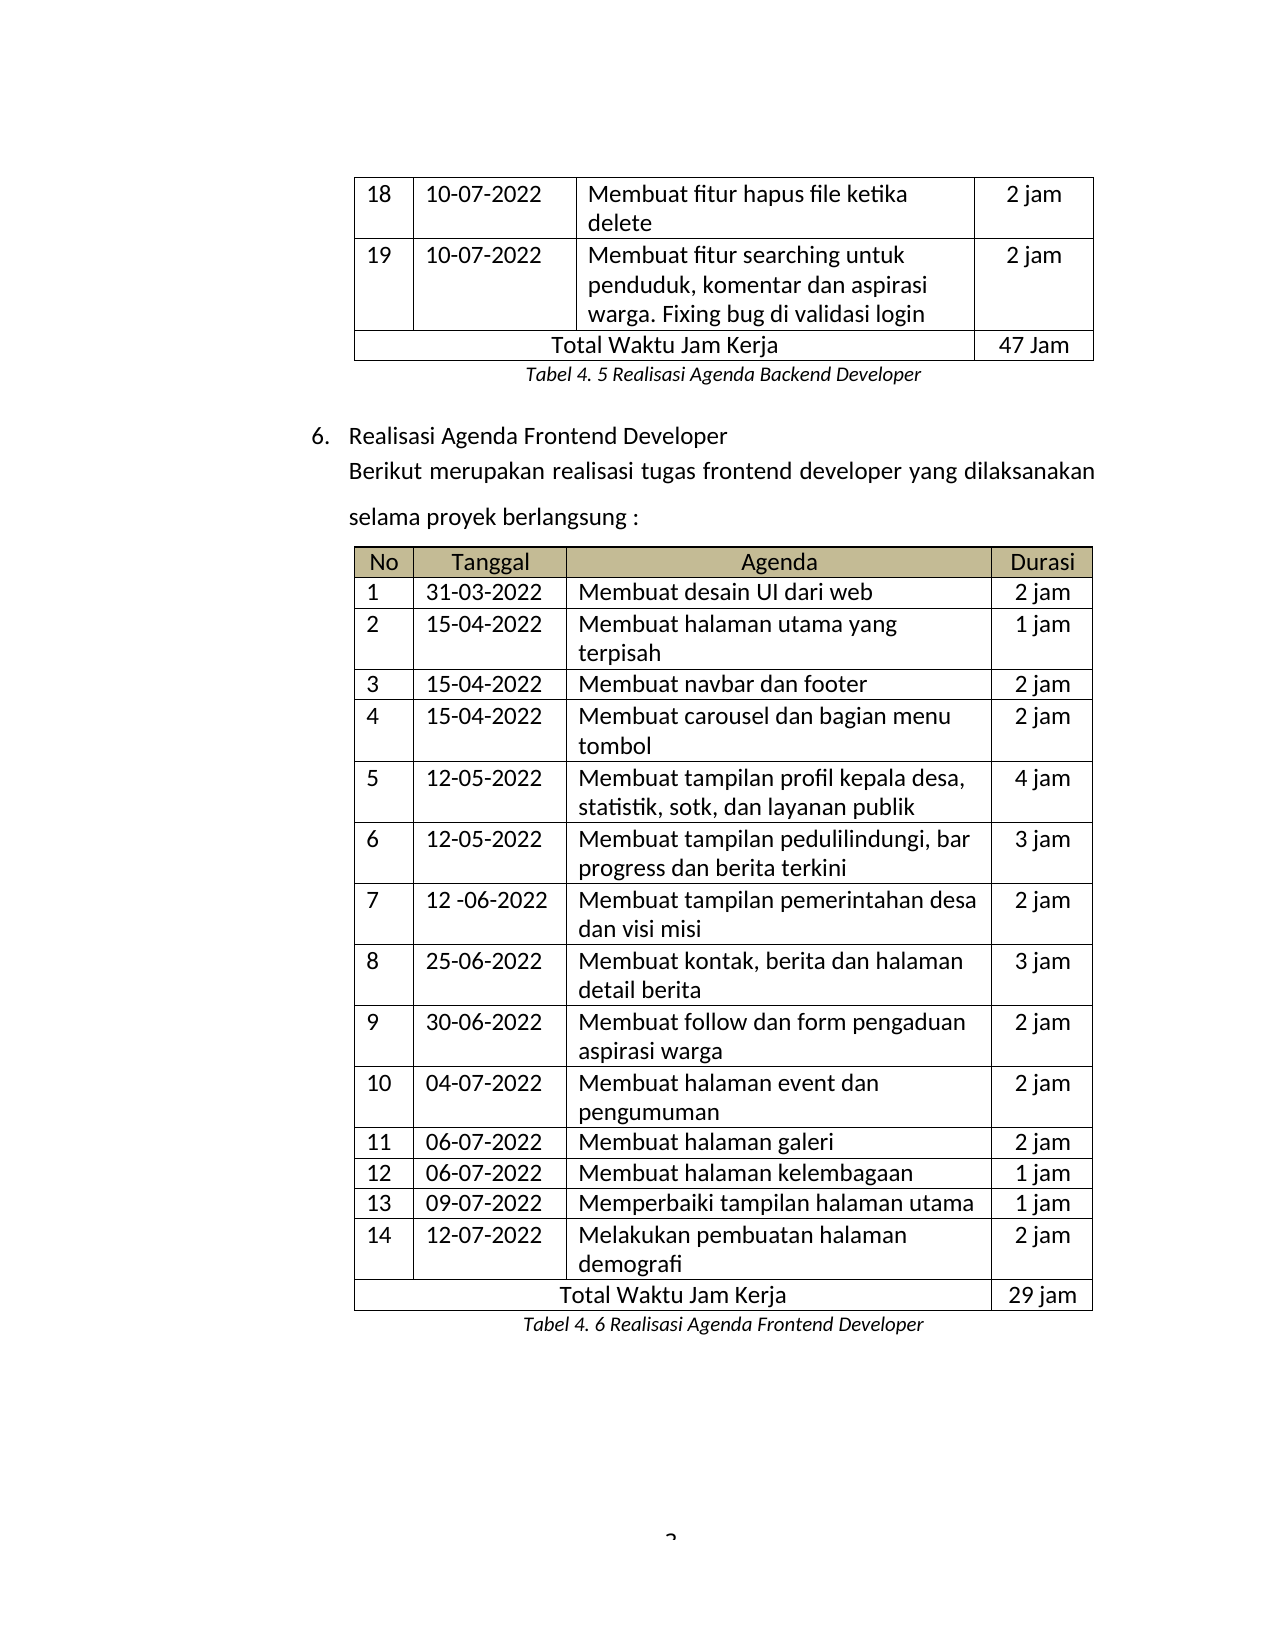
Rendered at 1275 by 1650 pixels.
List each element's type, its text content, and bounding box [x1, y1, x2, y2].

table_cell Membuat halaman utama yang terpisah [567, 609, 991, 668]
table_cell 47 Jam [975, 331, 1093, 360]
table_cell 29 jam [992, 1280, 1092, 1310]
table_cell 15-04-2022 [414, 700, 566, 761]
table_cell 2 jam [992, 1067, 1092, 1127]
table_cell 2 jam [992, 670, 1092, 699]
table_cell Total Waktu Jam Kerja [355, 331, 974, 360]
text Tabel 4. 5 Realisasi Agenda Backend Developer [525, 361, 1208, 387]
table_cell 2 jam [975, 239, 1093, 329]
table_cell 06-07-2022 [414, 1128, 566, 1157]
table_cell 1 [355, 578, 413, 607]
table_cell Membuat kontak, berita dan halaman detail berita [567, 945, 991, 1005]
table_cell 8 [355, 945, 413, 1005]
table_cell 12-05-2022 [414, 823, 566, 883]
table_cell 14 [355, 1219, 413, 1279]
table_cell 4 [355, 700, 413, 761]
table_header Membuat fitur hapus file ketika delete [577, 178, 974, 238]
table_cell 19 [355, 239, 413, 329]
table_cell Memperbaiki tampilan halaman utama [567, 1189, 991, 1218]
text Tabel 4. 6 Realisasi Agenda Frontend Developer [523, 1311, 1208, 1336]
table_header 10-07-2022 [414, 178, 576, 238]
table_cell 6 [355, 823, 413, 883]
table_cell 12-07-2022 [414, 1219, 566, 1279]
table_cell 2 jam [992, 1006, 1092, 1066]
table_header No [355, 548, 413, 577]
table_cell 5 [355, 762, 413, 822]
table_cell 3 jam [992, 945, 1092, 1005]
table_cell 2 jam [992, 884, 1092, 944]
table_cell 13 [355, 1189, 413, 1218]
table_cell 09-07-2022 [414, 1189, 566, 1218]
table_header Tanggal [414, 548, 566, 577]
table_cell Membuat tampilan pedulilindungi, bar progress dan berita terkini [567, 823, 991, 883]
table_cell 12 [355, 1159, 413, 1188]
table_cell 15-04-2022 [414, 670, 566, 699]
table_cell 9 [355, 1006, 413, 1066]
table_cell Membuat desain UI dari web [567, 578, 991, 607]
table_cell Membuat halaman galeri [567, 1128, 991, 1157]
table_cell 12-05-2022 [414, 762, 566, 822]
table_cell 10 [355, 1067, 413, 1127]
table_cell 3 [355, 670, 413, 699]
table_cell 25-06-2022 [414, 945, 566, 1005]
table_cell 2 jam [992, 578, 1092, 607]
text Berikut merupakan realisasi tugas frontend developer yang dilaksanakan selama proyek berlangsung : [349, 455, 1105, 531]
table_cell Membuat halaman kelembagaan [567, 1159, 991, 1188]
table_cell Membuat fitur searching untuk penduduk, komentar dan aspirasi warga. Fixing bug di validasi login [577, 239, 974, 329]
table_cell Melakukan pembuatan halaman demografi [567, 1219, 991, 1279]
table_cell 1 jam [992, 609, 1092, 668]
table_header Agenda [567, 548, 991, 577]
table_cell 7 [355, 884, 413, 944]
list Realisasi Agenda Frontend Developer [311, 420, 1208, 451]
table_cell 06-07-2022 [414, 1159, 566, 1188]
table_header 18 [355, 178, 413, 238]
table_cell Membuat follow dan form pengaduan aspirasi warga [567, 1006, 991, 1066]
table_cell Membuat tampilan profil kepala desa, statistik, sotk, dan layanan publik [567, 762, 991, 822]
table_cell 2 [355, 609, 413, 668]
table_cell 4 jam [992, 762, 1092, 822]
table_cell 3 jam [992, 823, 1092, 883]
table_cell 31-03-2022 [414, 578, 566, 607]
table_cell 2 jam [992, 700, 1092, 761]
table_cell Membuat carousel dan bagian menu tombol [567, 700, 991, 761]
table_cell 2 jam [992, 1128, 1092, 1157]
table_header 2 jam [975, 178, 1093, 238]
table_cell 11 [355, 1128, 413, 1157]
table_cell Total Waktu Jam Kerja [355, 1280, 991, 1310]
table_cell 04-07-2022 [414, 1067, 566, 1127]
table_header Durasi [992, 548, 1092, 577]
table_cell Membuat halaman event dan pengumuman [567, 1067, 991, 1127]
table_cell 12 -06-2022 [414, 884, 566, 944]
table_cell 30-06-2022 [414, 1006, 566, 1066]
table_cell 15-04-2022 [414, 609, 566, 668]
table_cell Membuat navbar dan footer [567, 670, 991, 699]
table_cell 10-07-2022 [414, 239, 576, 329]
table_cell 2 jam [992, 1219, 1092, 1279]
table_cell Membuat tampilan pemerintahan desa dan visi misi [567, 884, 991, 944]
table_cell 1 jam [992, 1159, 1092, 1188]
table_cell 1 jam [992, 1189, 1092, 1218]
